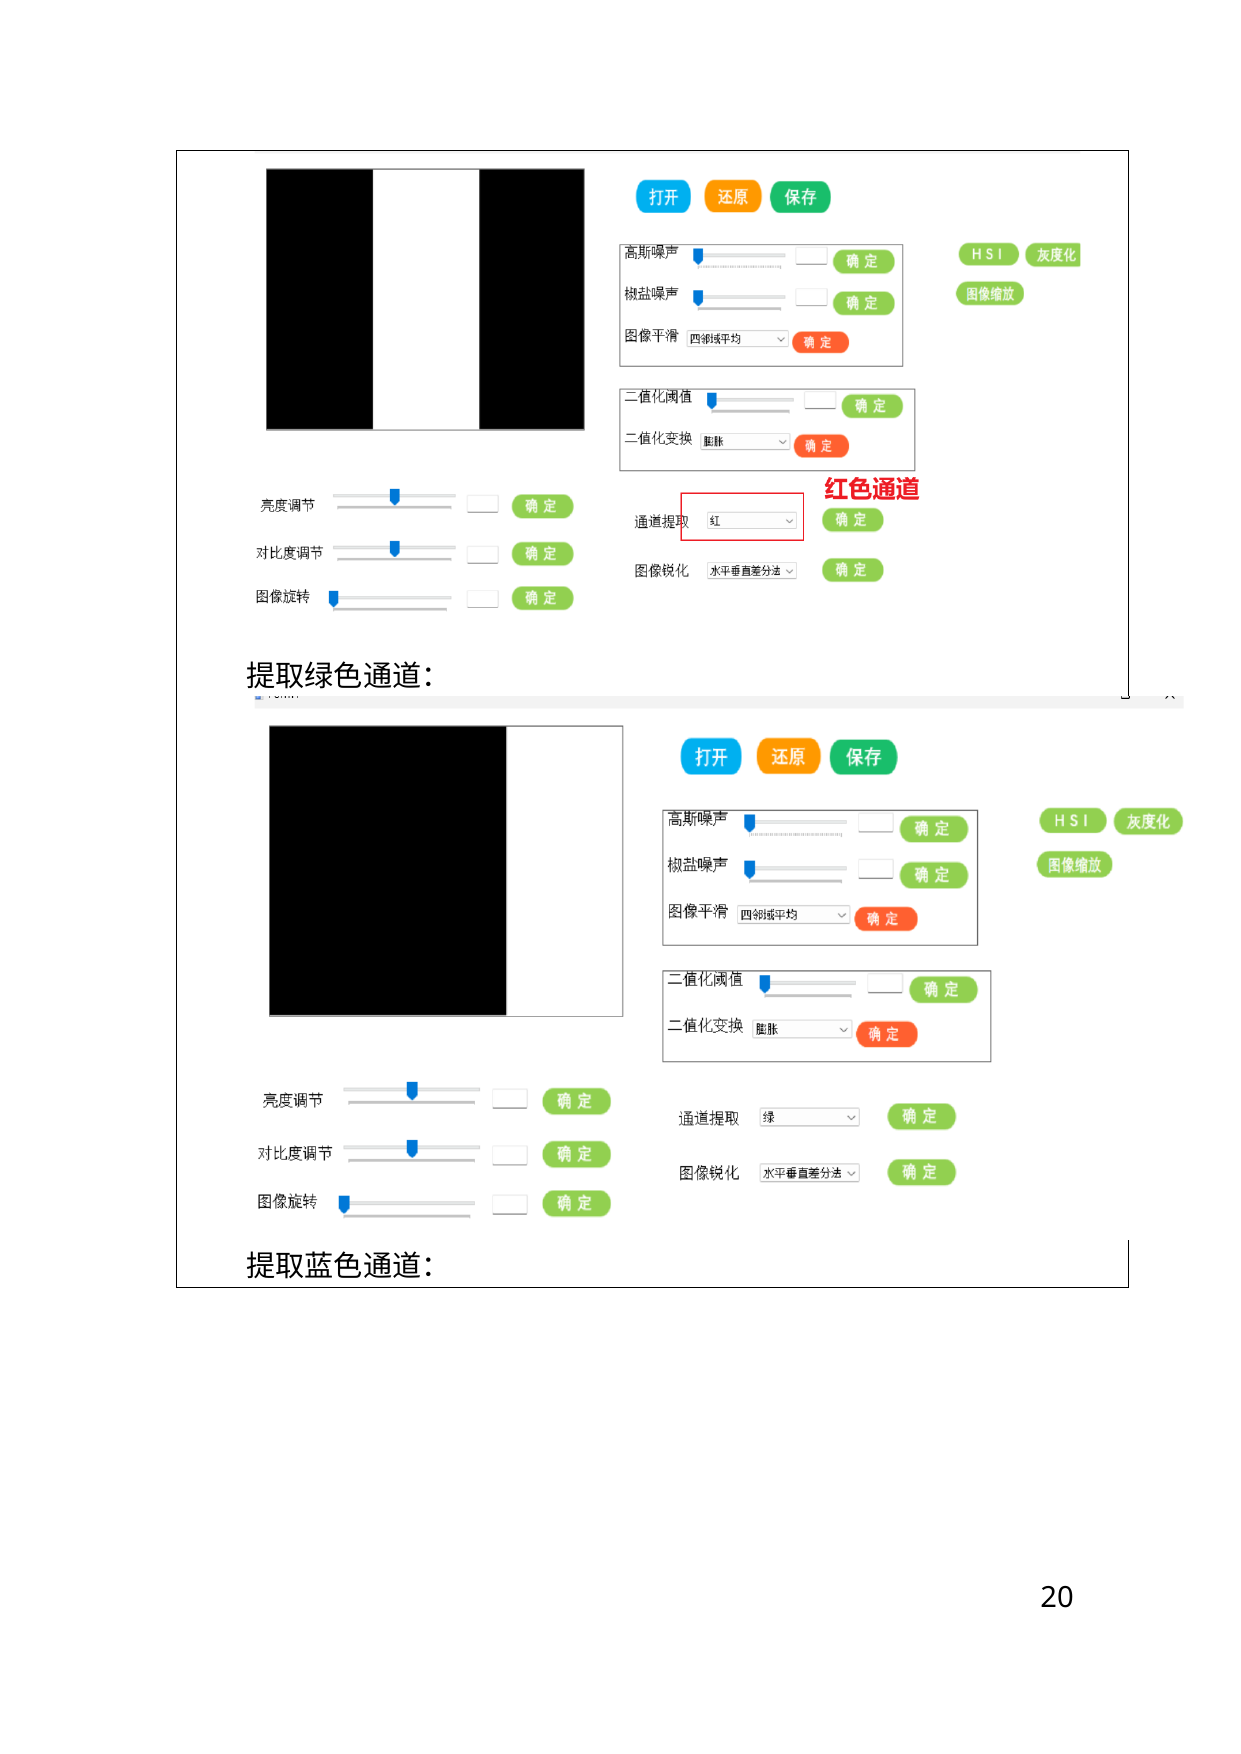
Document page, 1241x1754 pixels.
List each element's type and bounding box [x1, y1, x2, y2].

picture [254, 696, 1184, 1240]
table_cell [177, 151, 1128, 1287]
picture [254, 151, 1081, 637]
